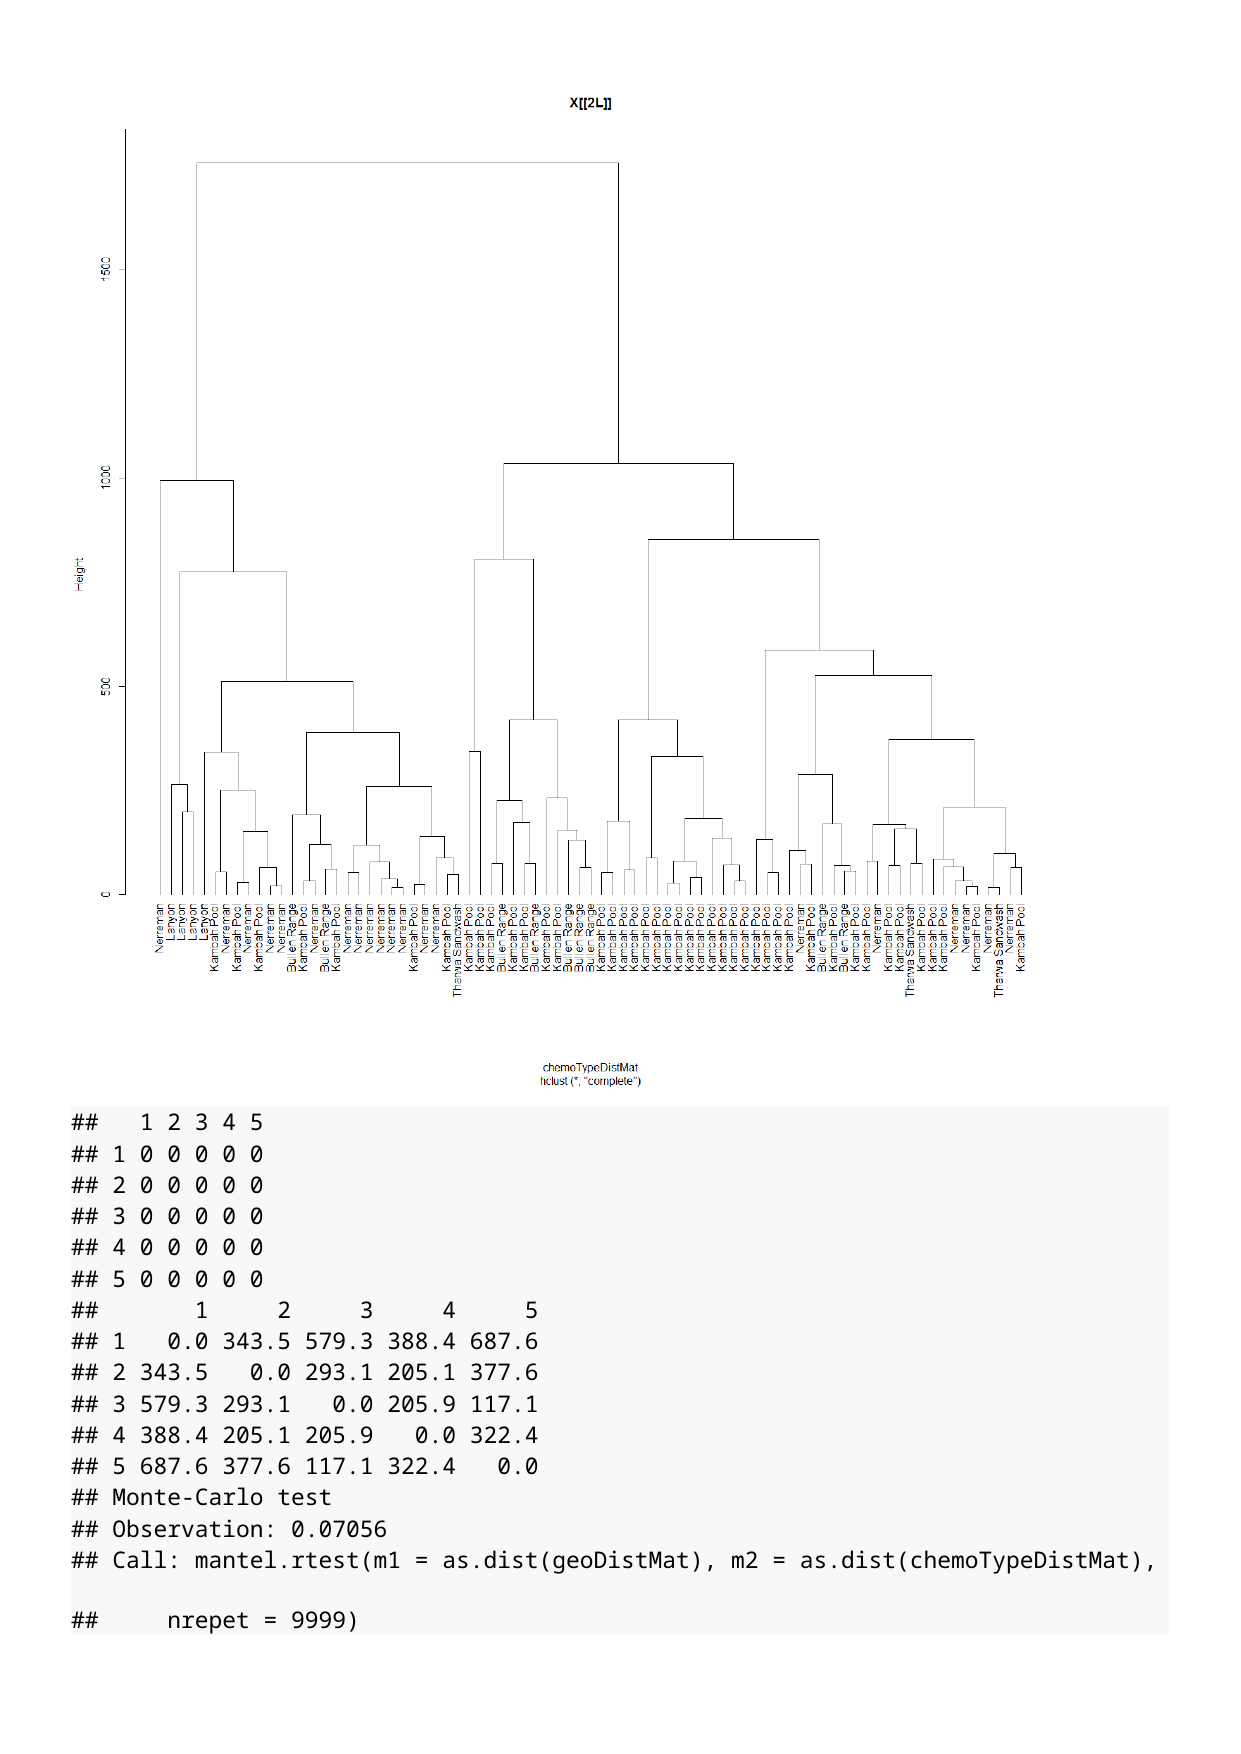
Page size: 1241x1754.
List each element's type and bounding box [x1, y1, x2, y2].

picture [70, 75, 1084, 1088]
text [71, 1106, 1169, 1635]
